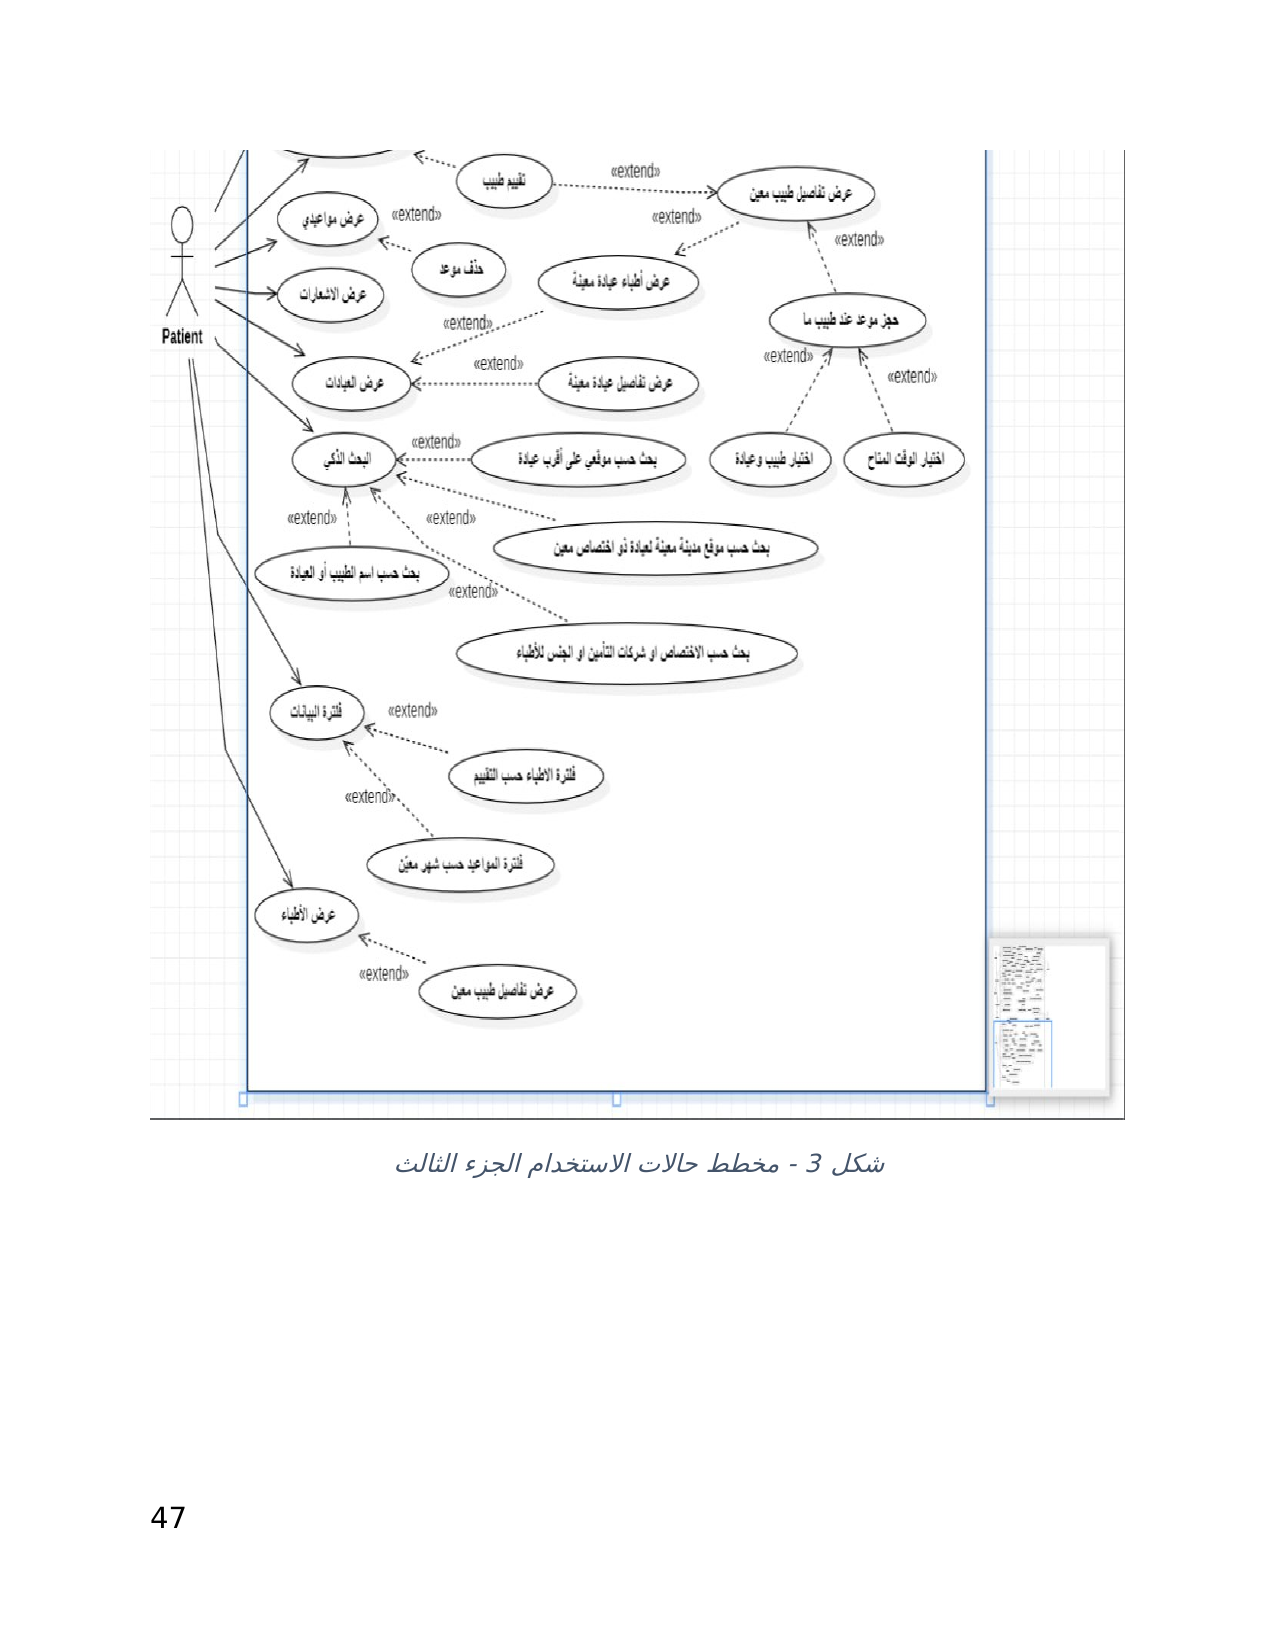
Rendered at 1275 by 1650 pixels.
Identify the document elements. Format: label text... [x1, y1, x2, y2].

picture [150, 150, 1125, 1120]
text شكل 3 - مخطط حالات الاستخدام الجزء الثالث [150, 1149, 1125, 1178]
